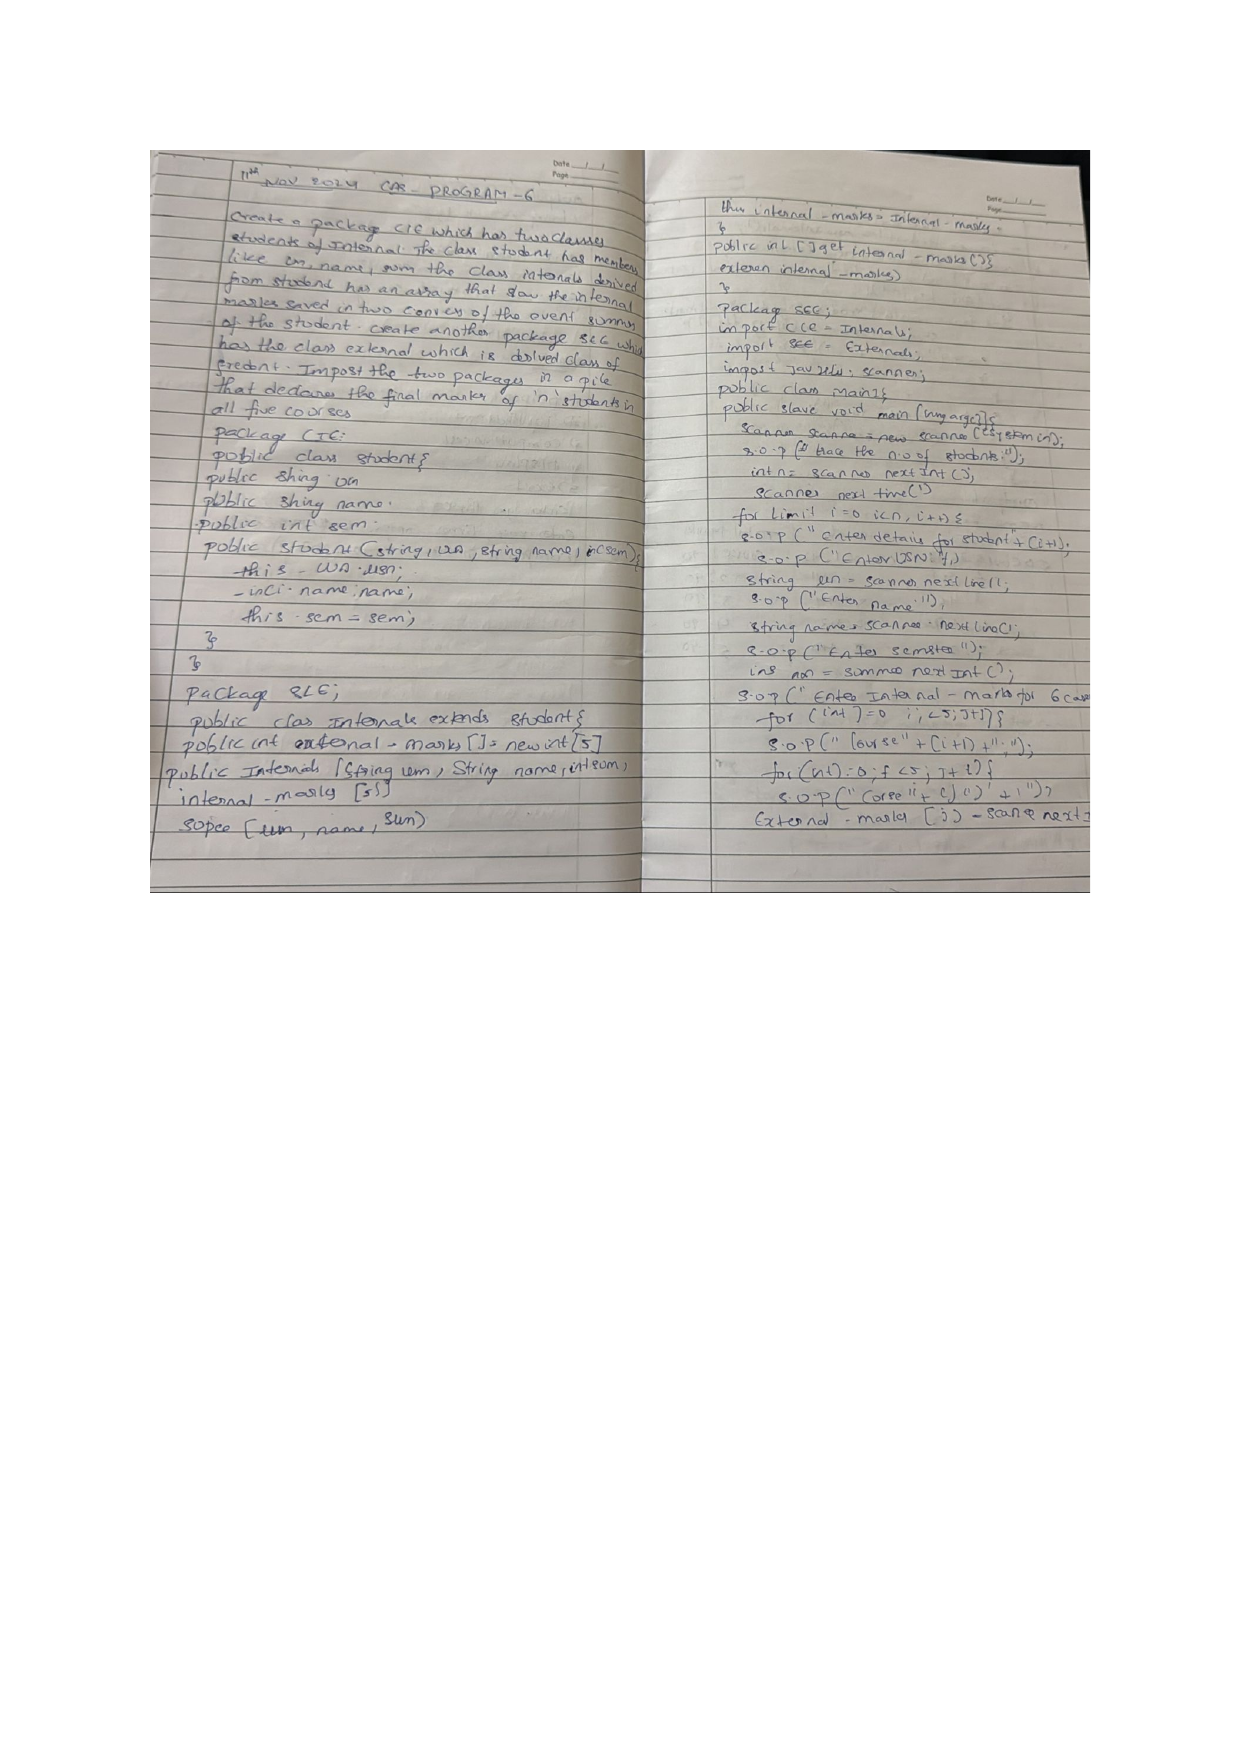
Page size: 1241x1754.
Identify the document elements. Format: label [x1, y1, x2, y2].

picture [150, 150, 1091, 893]
